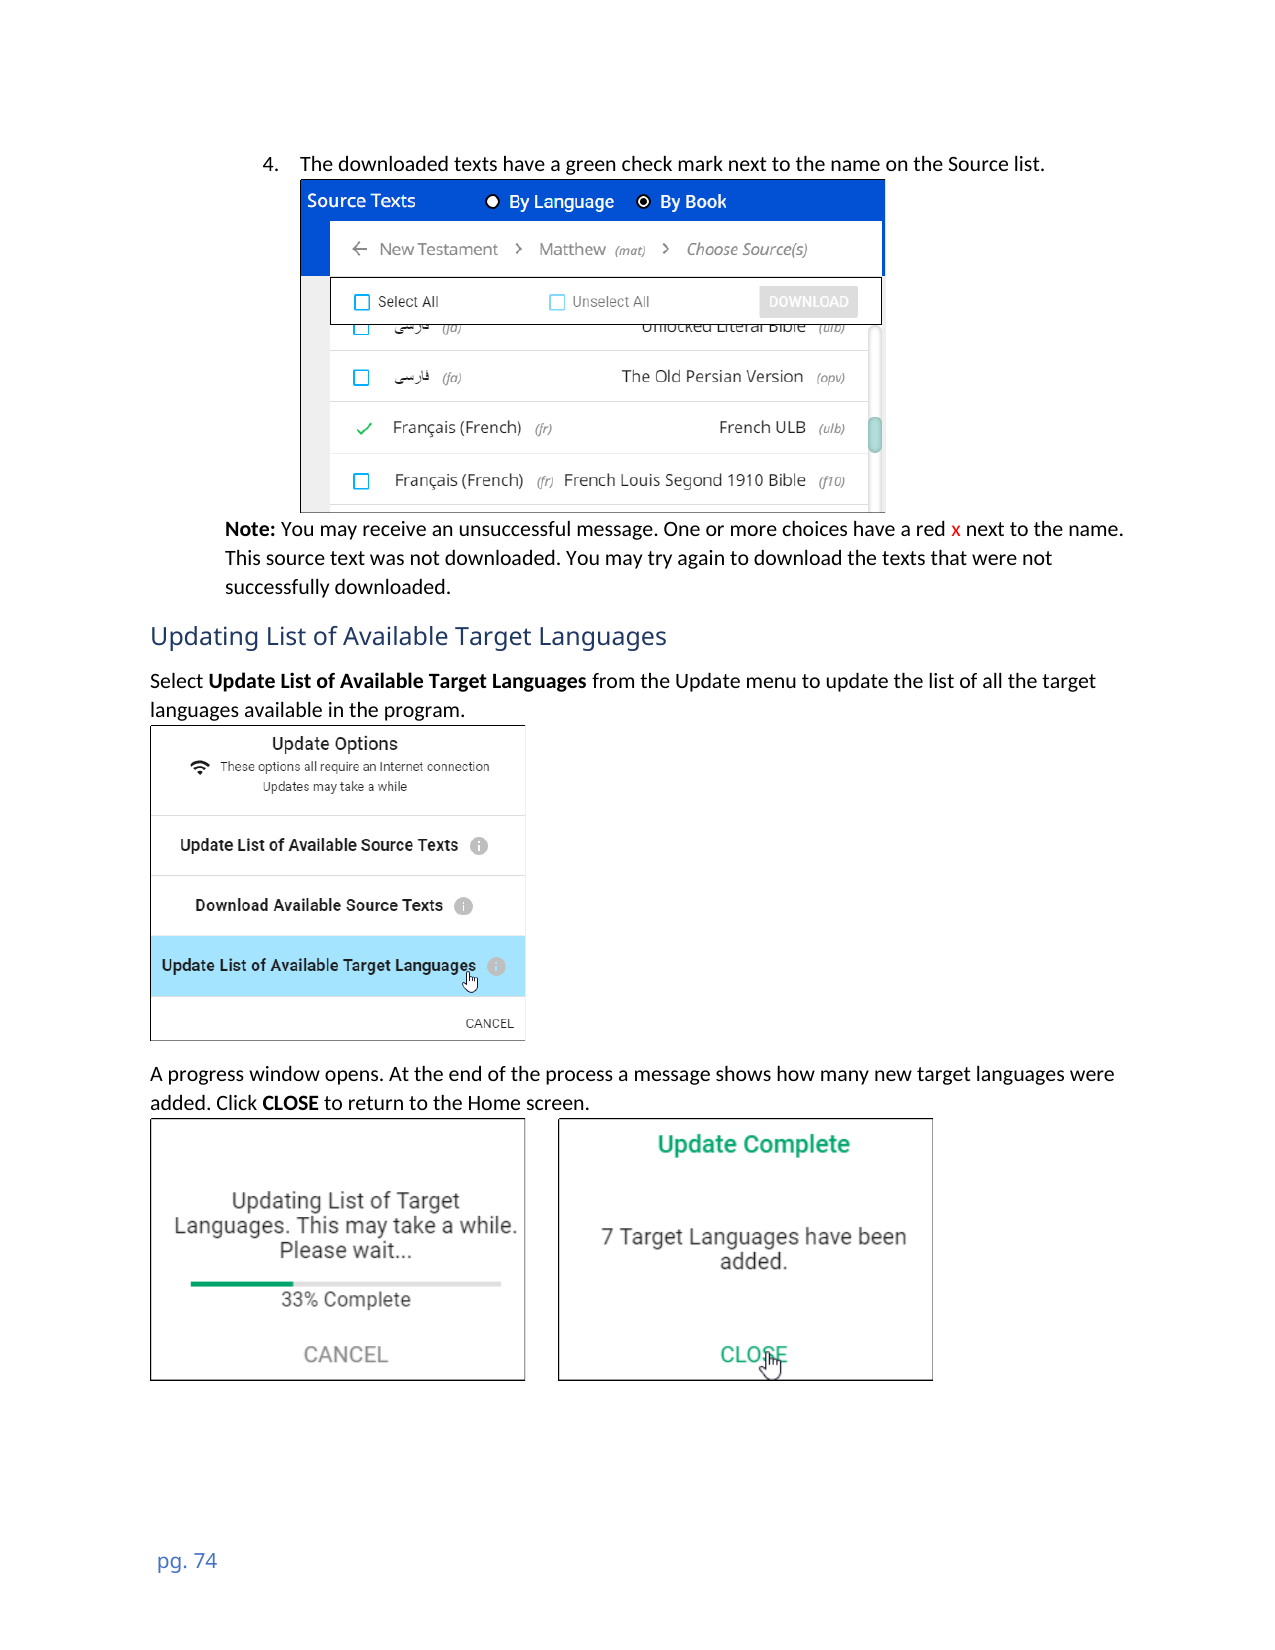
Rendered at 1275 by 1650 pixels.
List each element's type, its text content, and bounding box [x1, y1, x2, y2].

picture [150, 1118, 525, 1381]
picture [558, 1118, 933, 1381]
picture [300, 179, 886, 513]
list Note: You may receive an unsuccessful message. One or more choices have a red x next to the name. This source text was not downloaded. You may try again to download the texts that were not successfully downloaded. [225, 515, 1125, 599]
subtitle Updating List of Available Target Languages [150, 618, 1125, 652]
picture [150, 725, 525, 1041]
